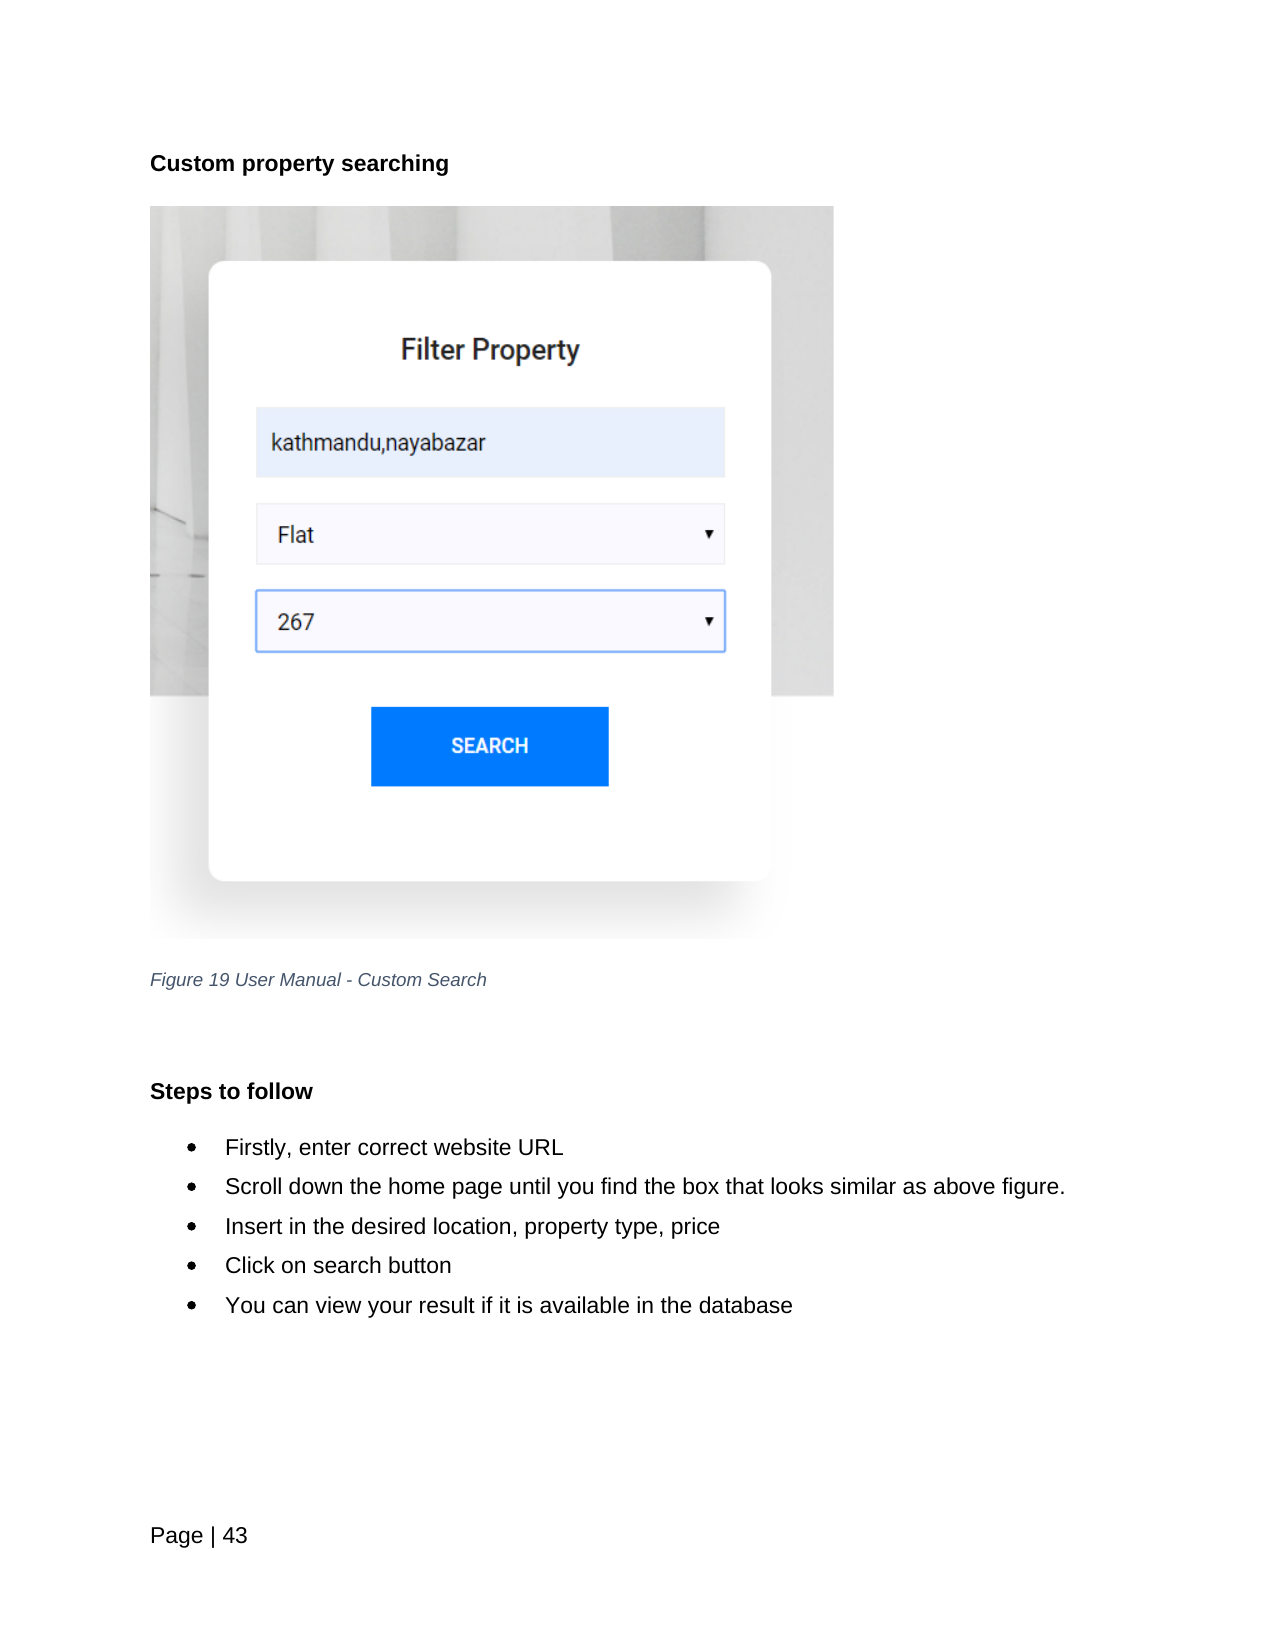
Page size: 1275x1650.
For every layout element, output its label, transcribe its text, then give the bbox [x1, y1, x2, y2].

list Insert in the desired location, property type, price [187, 1213, 1125, 1239]
text Custom property searching [150, 150, 1125, 176]
list You can view your result if it is available in the database [187, 1292, 1125, 1318]
list Scroll down the home page until you find the box that looks similar as above figure. [187, 1173, 1125, 1200]
text Figure 19 User Manual - Custom Search [150, 968, 1125, 990]
picture [150, 206, 834, 939]
text Steps to follow [150, 1078, 1125, 1104]
list Click on search button [187, 1252, 1125, 1279]
list Firstly, enter correct website URL [187, 1134, 1125, 1160]
